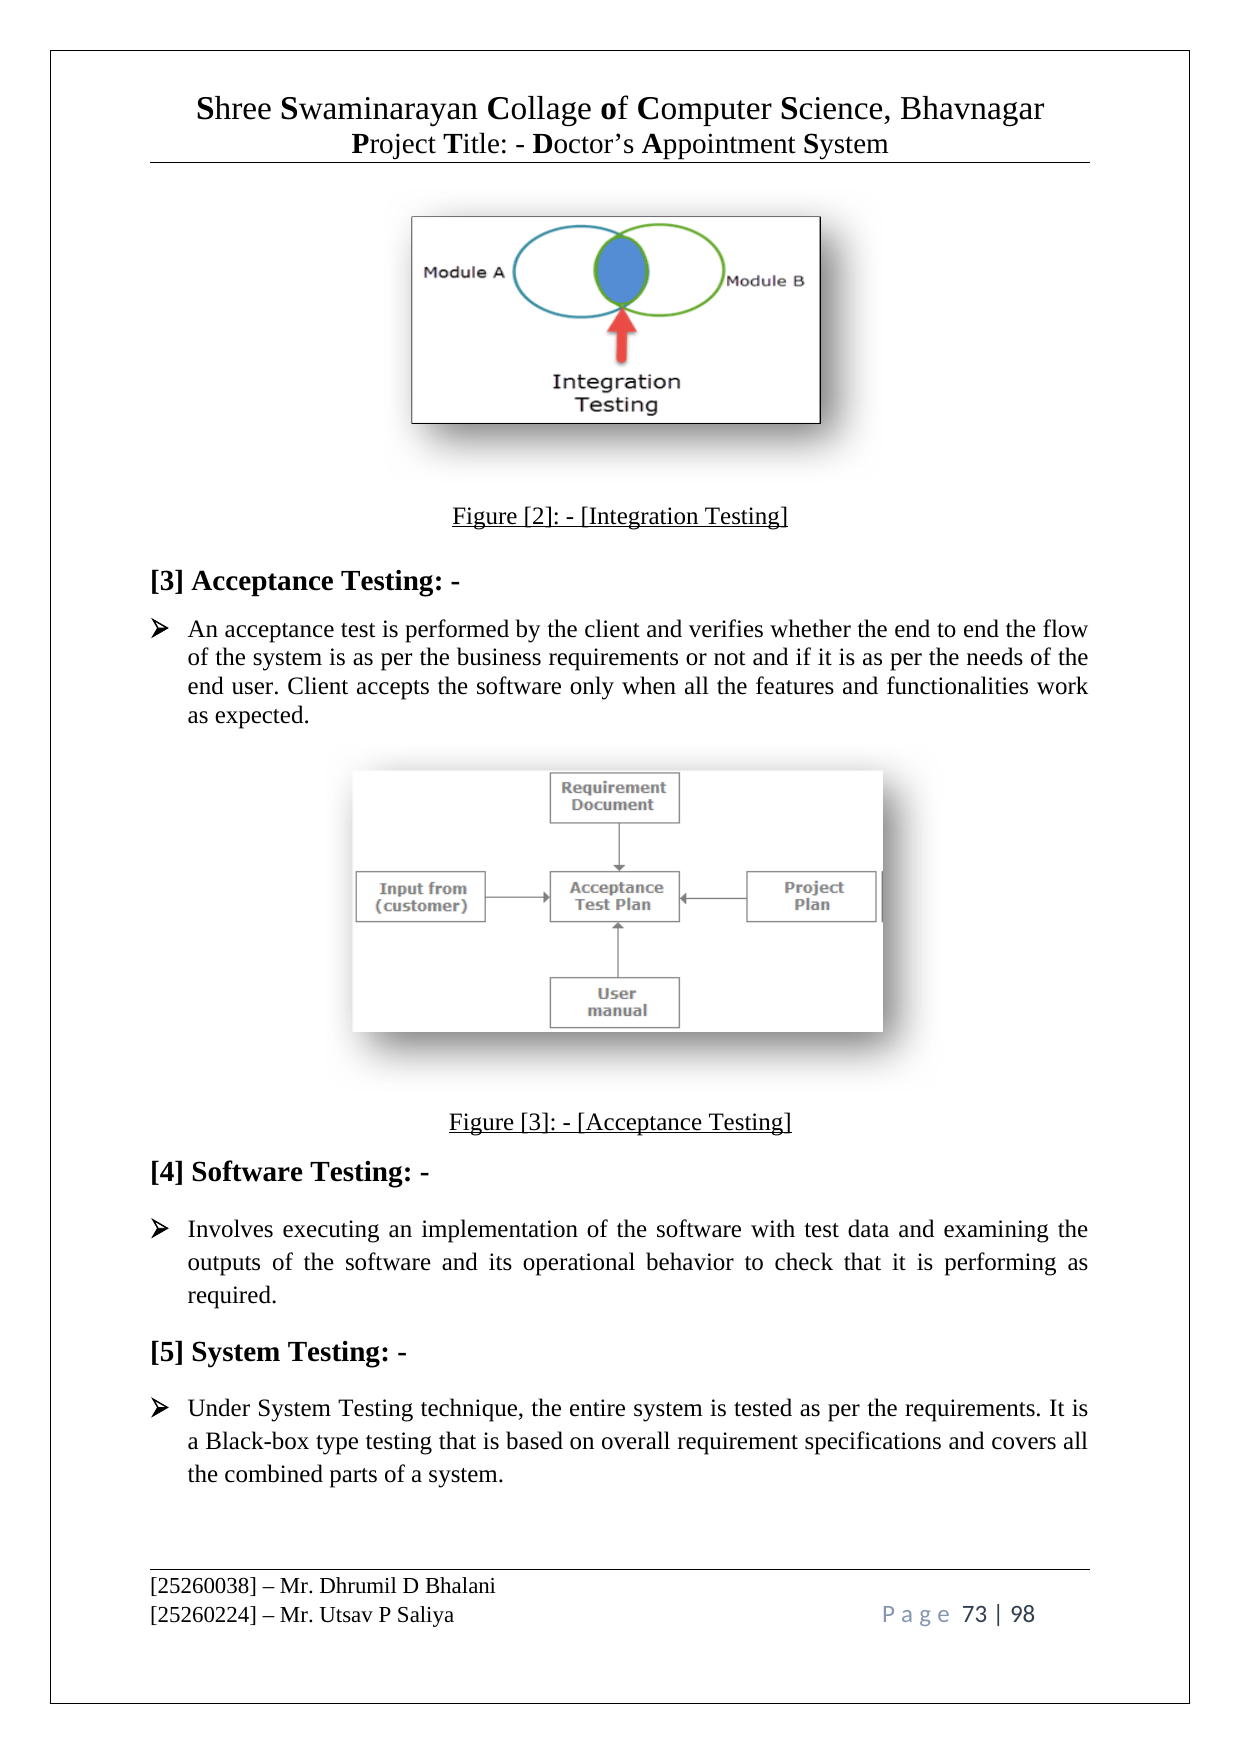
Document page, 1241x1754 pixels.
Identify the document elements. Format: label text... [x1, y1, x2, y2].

text Figure [2]: - [Integration Testing] [150, 501, 1090, 530]
list Under System Testing technique, the entire system is tested as per the requirements. It is a Black-box type testing that is based on overall requirement specifications and covers all the combined parts of a system. [150, 1393, 1090, 1488]
text [3] Acceptance Testing: - [150, 563, 1090, 597]
list Involves executing an implementation of the software with test data and examining the outputs of the software and its operational behavior to check that it is performing as required. [150, 1214, 1090, 1309]
text [5] System Testing: - [150, 1334, 1090, 1367]
text Figure [3]: - [Acceptance Testing] [150, 1107, 1090, 1136]
list An acceptance test is performed by the client and verifies whether the end to end the flow of the system is as per the business requirements or not and if it is as per the needs of the end user. Client accepts the software only when all the features and functionalities work as expected. [150, 614, 1090, 729]
picture [352, 770, 883, 1032]
text [4] Software Testing: - [150, 1154, 1090, 1188]
picture [411, 216, 821, 424]
